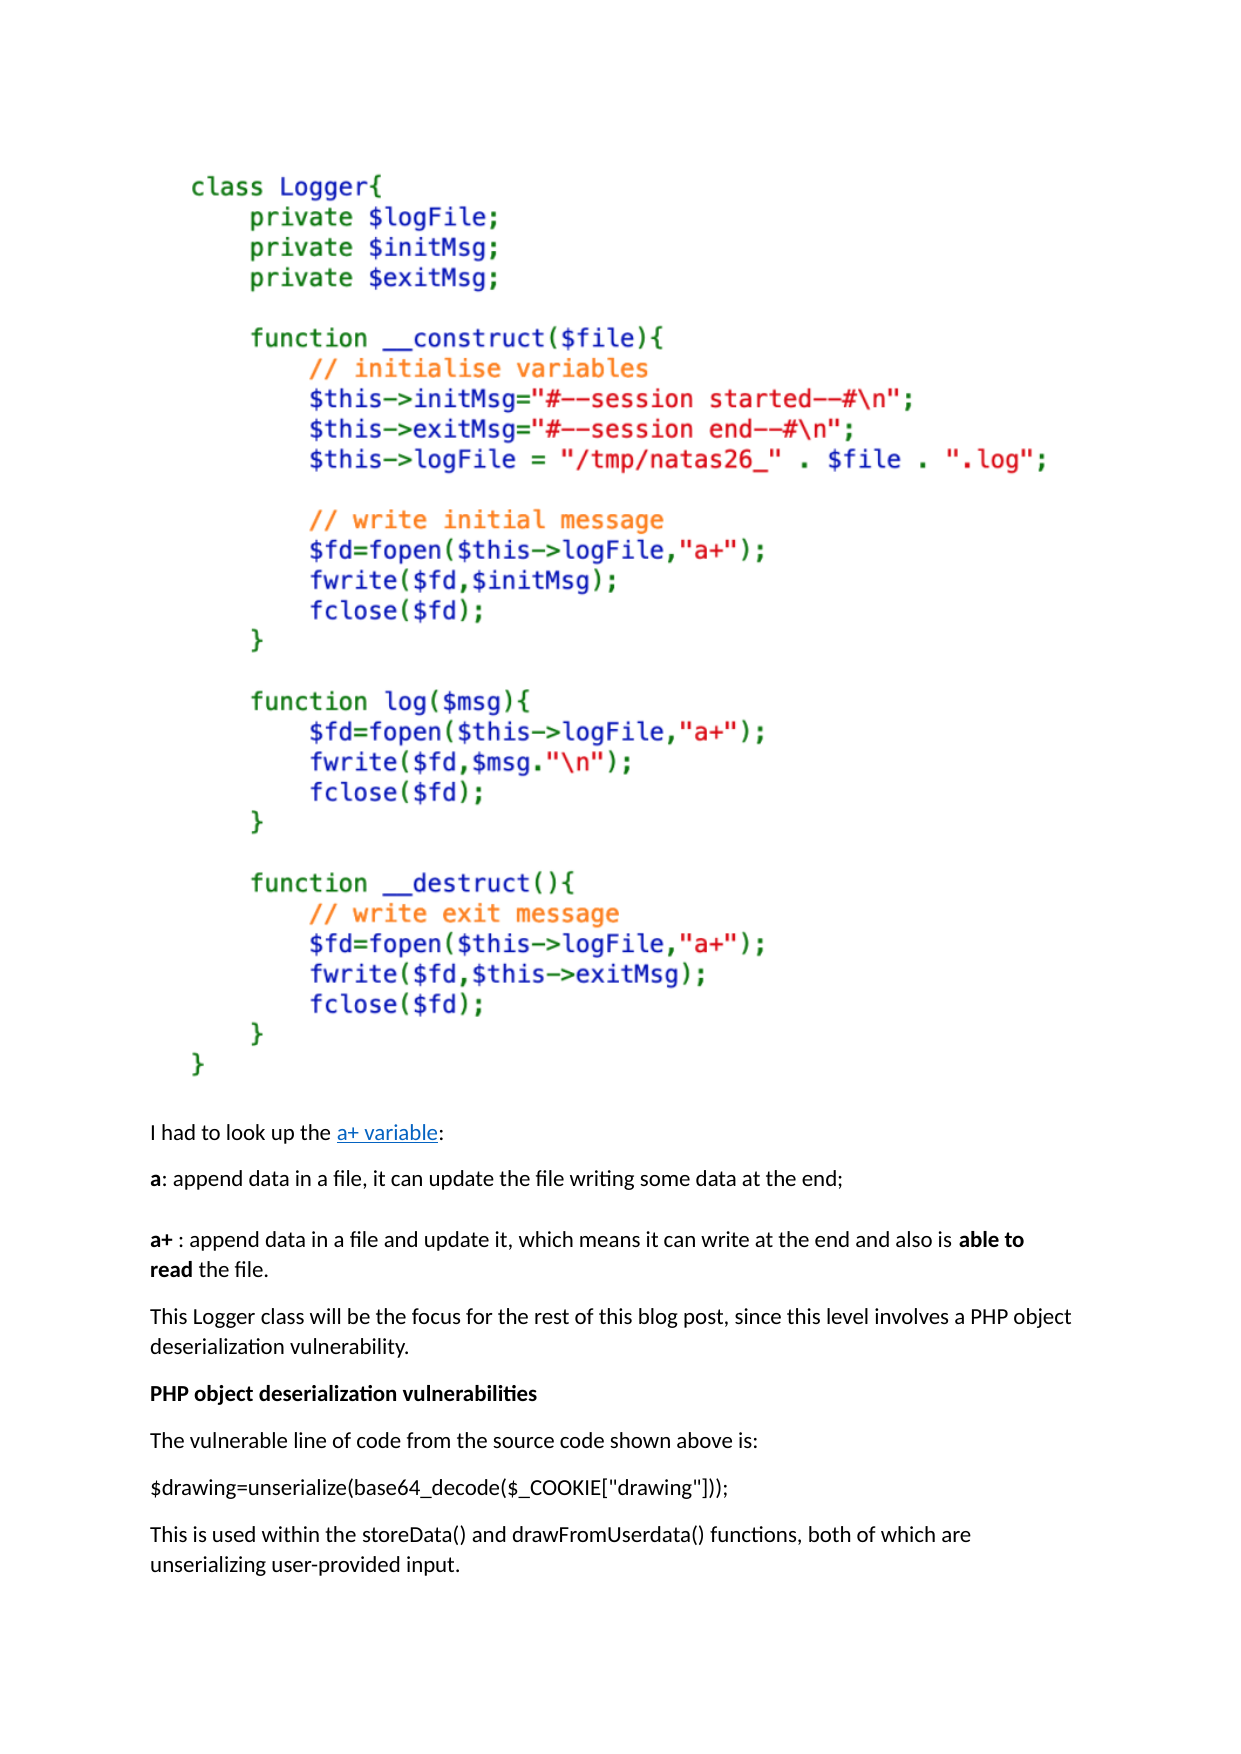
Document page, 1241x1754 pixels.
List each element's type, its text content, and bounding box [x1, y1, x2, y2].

text $drawing=unserialize(base64_decode($_COOKIE["drawing"])); [150, 1473, 1090, 1501]
text This is used within the storeData() and drawFromUserdata() functions, both of which are unserializing user-provided input. [150, 1520, 1090, 1578]
text PHP object deserialization vulnerabilities [150, 1379, 1090, 1407]
text a: append data in a file, it can update the file writing some data at the end; a+ : append data in a file and update it, which means it can write at the end and also is able to read the file. [150, 1164, 1090, 1283]
picture [150, 150, 1088, 1099]
text I had to look up the a+ variable: [150, 1118, 1090, 1146]
text The vulnerable line of code from the source code shown above is: [150, 1426, 1090, 1454]
text This Logger class will be the focus for the rest of this blog post, since this level involves a PHP object deserialization vulnerability. [150, 1302, 1090, 1360]
